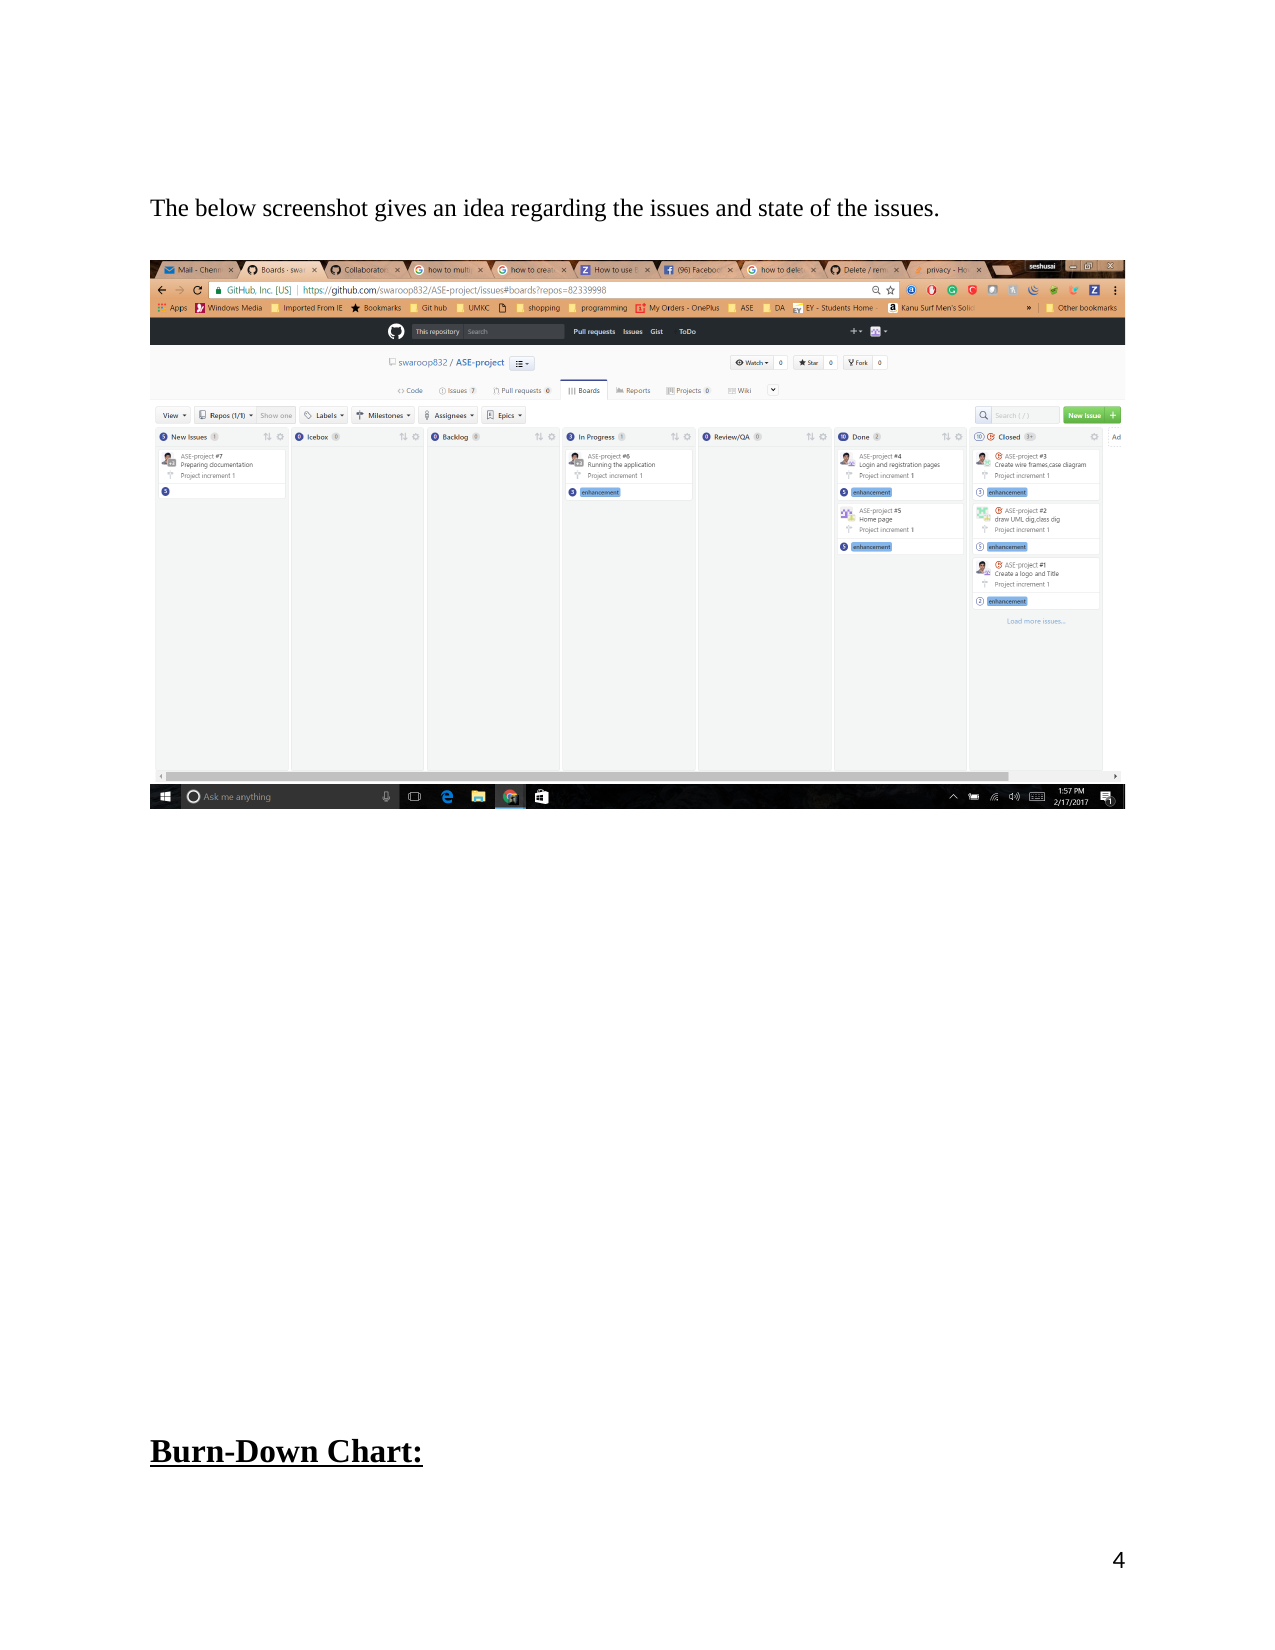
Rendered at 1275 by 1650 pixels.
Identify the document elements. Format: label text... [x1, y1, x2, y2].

text The below screenshot gives an idea regarding the issues and state of the issues. [150, 193, 1125, 222]
picture [150, 260, 1125, 809]
text Burn-Down Chart: [150, 1432, 1125, 1470]
